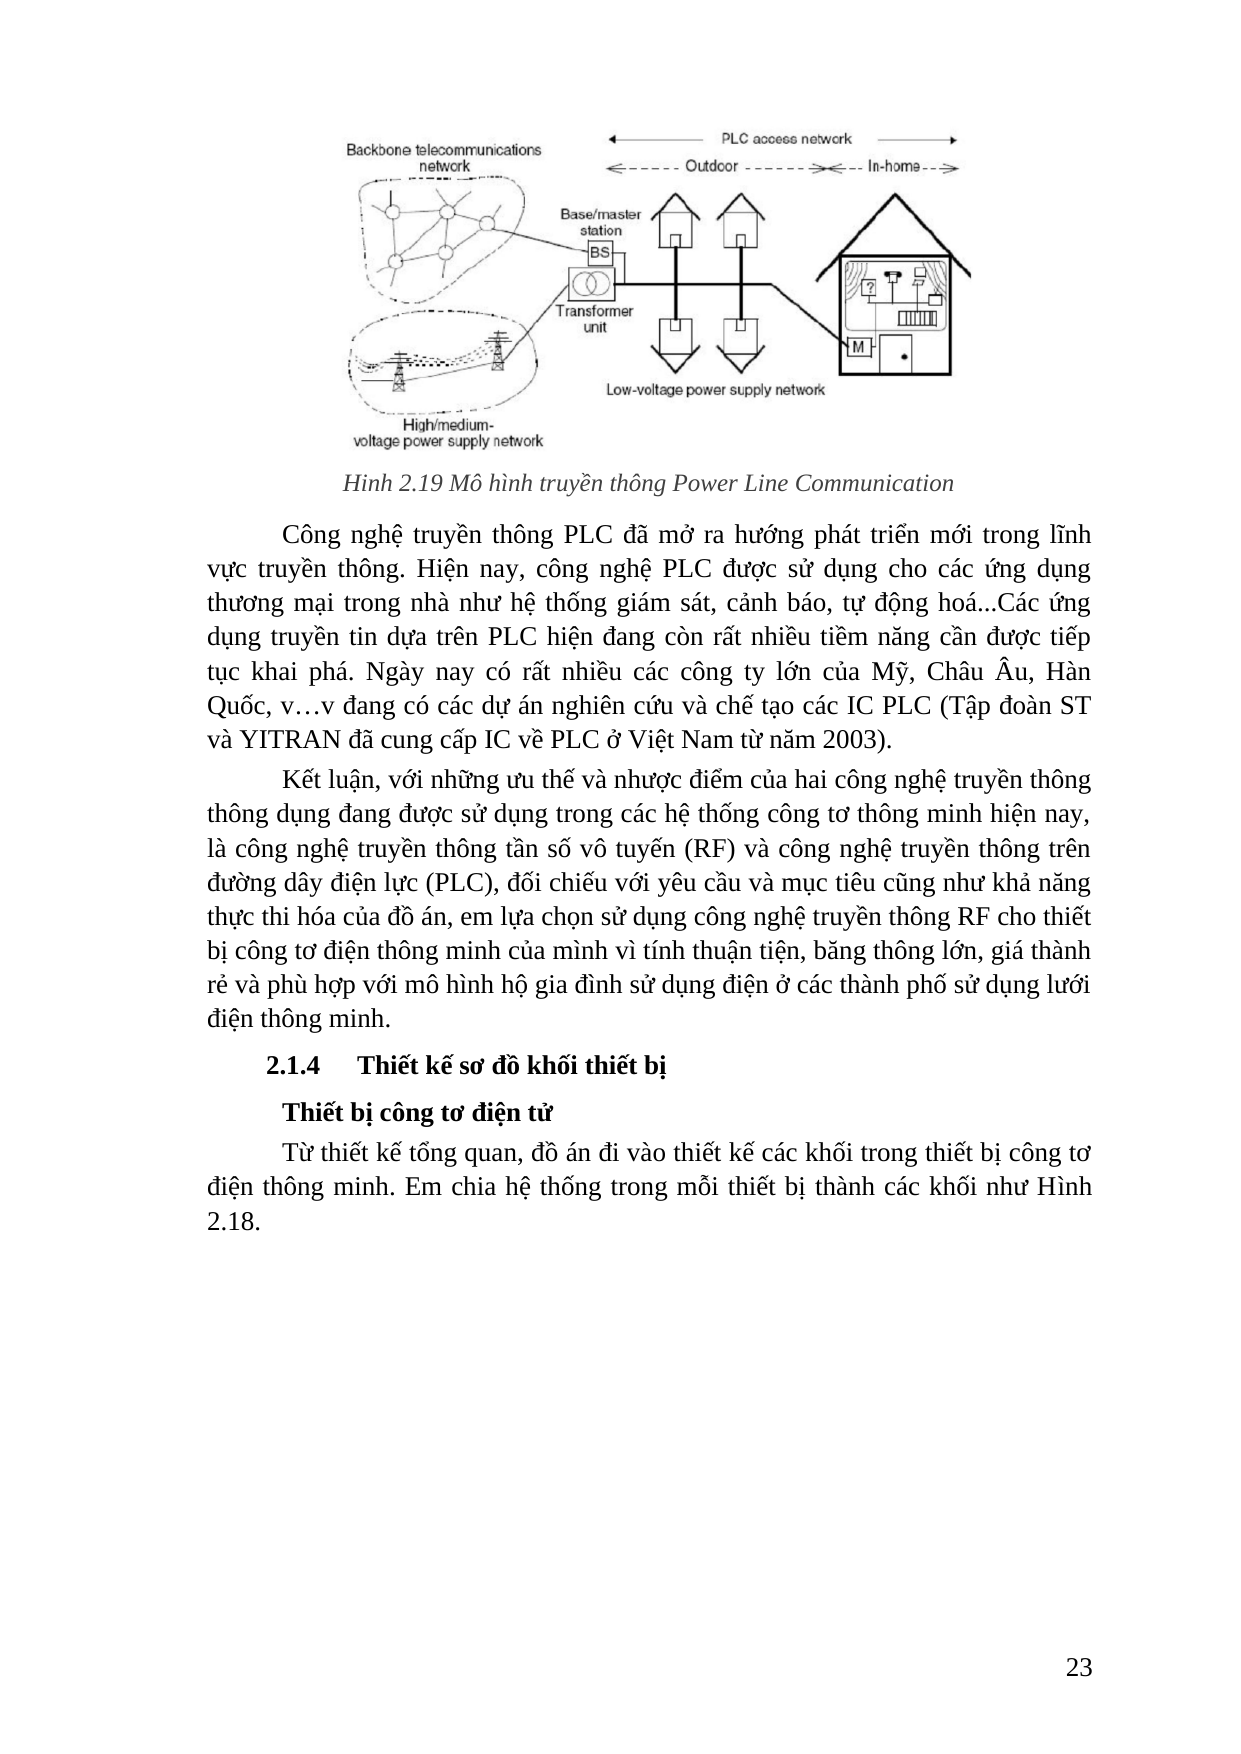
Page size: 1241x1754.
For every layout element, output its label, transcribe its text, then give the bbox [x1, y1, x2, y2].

text Hinh . Mô hình truyền thông Power Line Communication [207, 468, 1092, 497]
subtitle Thiết kế sơ đồ khối thiết bị [266, 1049, 1092, 1080]
picture [319, 118, 993, 459]
text Từ thiết kế tổng quan, đồ án đi vào thiết kế các khối trong thiết bị công tơ điện thông minh. Em chia hệ thống trong mỗi thiết bị thành các khối như Hình 2.18. [207, 1136, 1092, 1236]
text Kết luận, với những ưu thế và nhược điểm của hai công nghệ truyền thông thông dụng đang được sử dụng trong các hệ thống công tơ thông minh hiện nay, là công nghệ truyền thông tần số vô tuyến (RF) và công nghệ truyền thông trên đường dây điện lực (PLC), đối chiếu với yêu cầu và mục tiêu cũng như khả năng thực thi hóa của đồ án, em lựa chọn sử dụng công nghệ truyền thông RF cho thiết bị công tơ điện thông minh của mình vì tính thuận tiện, băng thông lớn, giá thành rẻ và phù hợp với mô hình hộ gia đình sử dụng điện ở các thành phố sử dụng lưới điện thông minh. [207, 763, 1092, 1034]
text Công nghệ truyền thông PLC đã mở ra hướng phát triển mới trong lĩnh vực truyền thông. Hiện nay, công nghệ PLC được sử dụng cho các ứng dụng thương mại trong nhà như hệ thống giám sát, cảnh báo, tự động hoá...Các ứng dụng truyền tin dựa trên PLC hiện đang còn rất nhiều tiềm năng cần được tiếp tục khai phá. Ngày nay có rất nhiều các công ty lớn của Mỹ, Châu Âu, Hàn Quốc, v…v đang có các dự án nghiên cứu và chế tạo các IC PLC (Tập đoàn ST và YITRAN đã cung cấp IC về PLC ở Việt Nam từ năm 2003). [207, 518, 1092, 754]
text Thiết bị công tơ điện tử [207, 1096, 1092, 1127]
